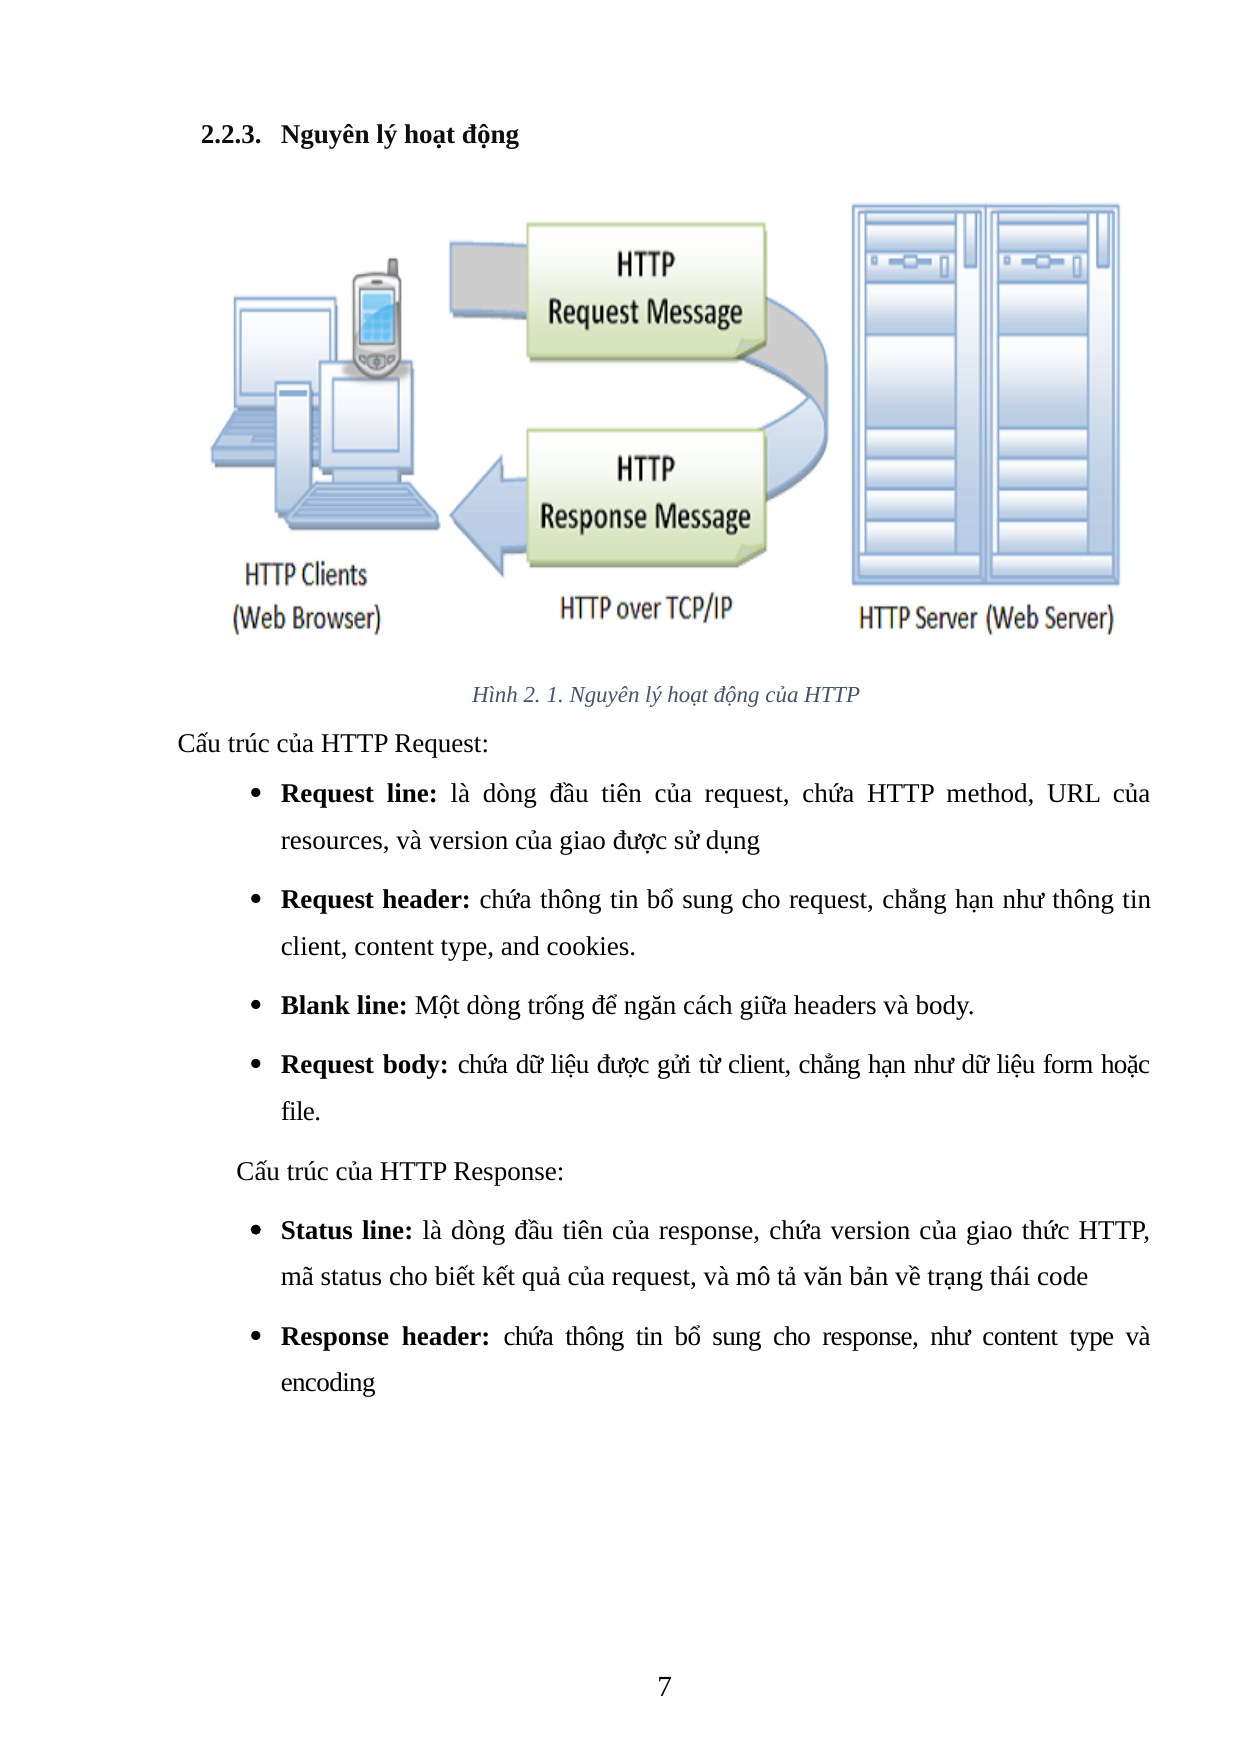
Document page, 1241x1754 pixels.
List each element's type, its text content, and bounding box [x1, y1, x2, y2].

list Response header: chứa thông tin bổ sung cho response, như content type và encoding [251, 1320, 1152, 1398]
picture [195, 190, 1130, 657]
list Request body: chứa dữ liệu được gửi từ client, chẳng hạn như dữ liệu form hoặc file. [251, 1049, 1152, 1127]
list Status line: là dòng đầu tiên của response, chứa version của giao thức HTTP, mã status cho biết kết quả của request, và mô tả văn bản về trạng thái code [251, 1214, 1152, 1292]
text Nguyên lý hoạt động [201, 118, 1152, 149]
list Request line: là dòng đầu tiên của request, chứa HTTP method, URL của resources, và version của giao được sử dụng [251, 777, 1152, 855]
list Blank line: Một dòng trống để ngăn cách giữa headers và body. [251, 989, 1152, 1021]
list Request header: chứa thông tin bổ sung cho request, chẳng hạn như thông tin client, content type, and cookies. [251, 883, 1152, 961]
text Cấu trúc của HTTP Response: [177, 1154, 1152, 1186]
